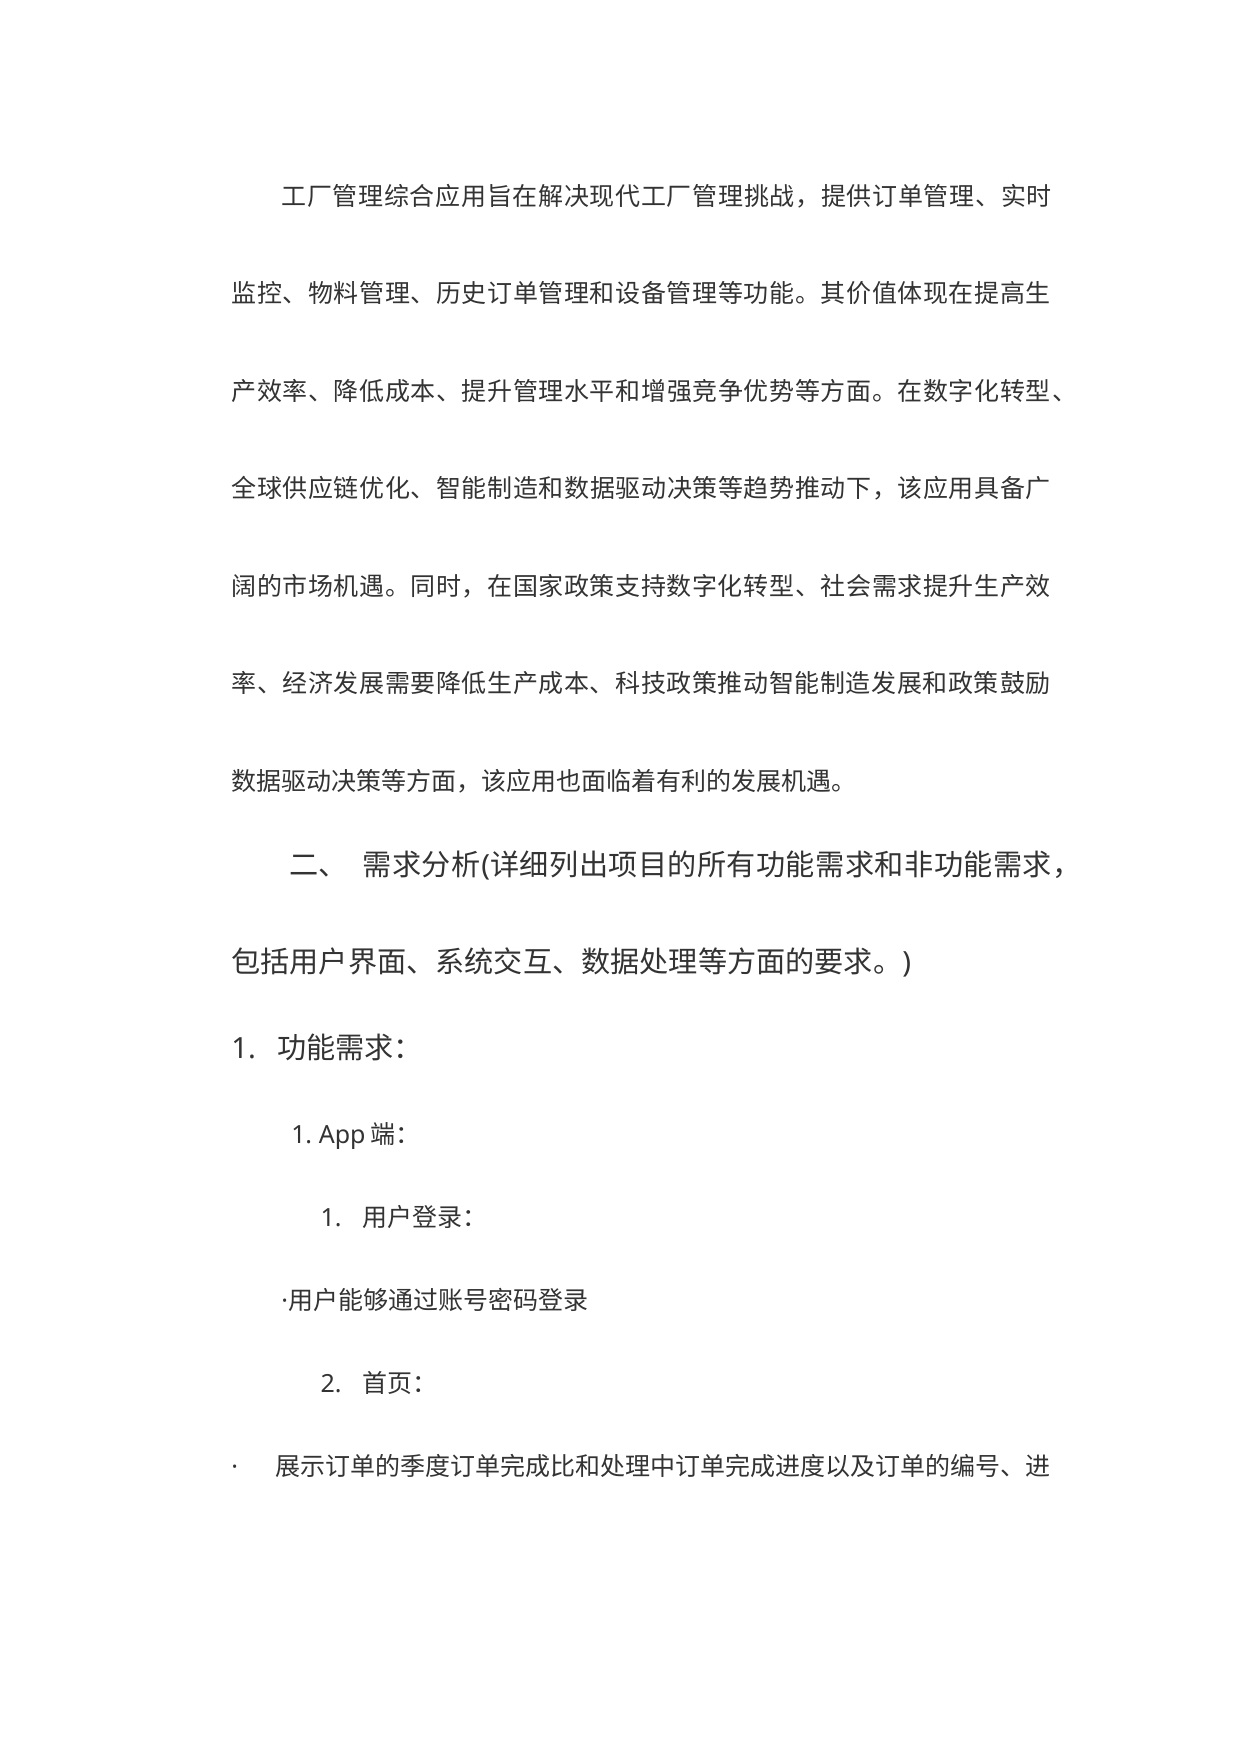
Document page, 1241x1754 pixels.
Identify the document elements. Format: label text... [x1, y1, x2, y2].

subtitle 功能需求： [231, 1014, 1053, 1079]
text ·用户能够通过账号密码登录 [231, 1266, 1053, 1331]
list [231, 1432, 1053, 1497]
subtitle App端： [291, 1100, 1053, 1165]
text 工厂管理综合应用旨在解决现代工厂管理挑战，提供订单管理、实时监控、物料管理、历史订单管理和设备管理等功能。其价值体现在提高生产效率、降低成本、提升管理水平和增强竞争优势等方面。在数字化转型、全球供应链优化、智能制造和数据驱动决策等趋势推动下，该应用具备广阔的市场机遇。同时，在国家政策支持数字化转型、社会需求提升生产效率、经济发展需要降低生产成本、科技政策推动智能制造发展和政策鼓励数据驱动决策等方面，该应用也面临着有利的发展机遇。 [231, 162, 1053, 812]
subtitle 首页： [320, 1349, 1053, 1414]
subtitle 需求分析(详细列出项目的所有功能需求和非功能需求，包括用户界面、系统交互、数据处理等方面的要求。) [231, 830, 1053, 993]
subtitle 用户登录： [320, 1183, 1053, 1248]
